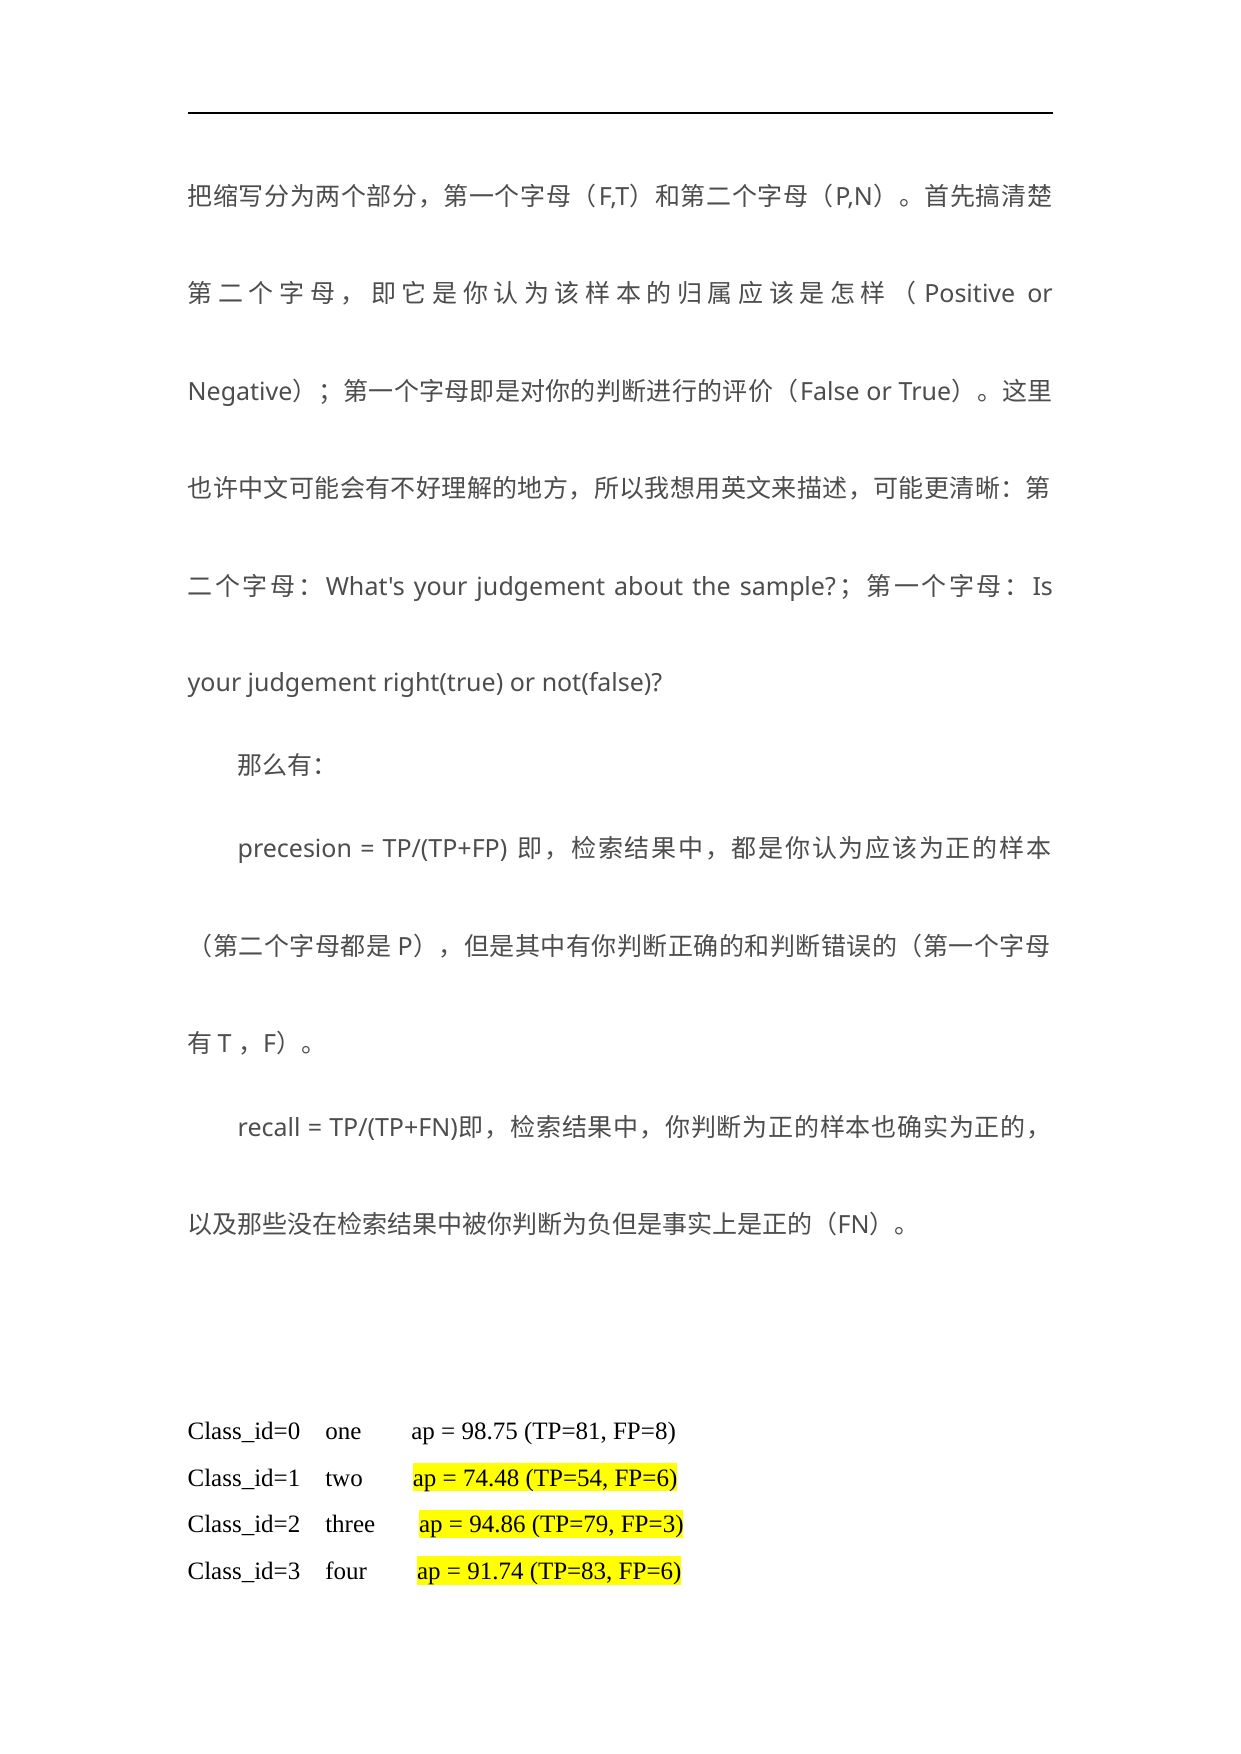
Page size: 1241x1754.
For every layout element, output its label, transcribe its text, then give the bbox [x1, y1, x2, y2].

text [187, 162, 1053, 714]
text Class_id=1 two ap = 74.48 (TP=54, FP=6) [187, 1461, 1053, 1493]
text Class_id=0 one ap = 98.75 (TP=81, FP=8) [187, 1414, 1053, 1446]
text Class_id=3 four ap = 91.74 (TP=83, FP=6) [187, 1554, 1053, 1587]
text 那么有： [187, 731, 1053, 796]
text precesion = TP/(TP+FP) 即，检索结果中，都是你认为应该为正的样本（第二个字母都是P），但是其中有你判断正确的和判断错误的（第一个字母有T ，F）。 [187, 814, 1053, 1074]
text Class_id=2 three ap = 94.86 (TP=79, FP=3) [187, 1508, 1053, 1540]
text recall = TP/(TP+FN)即，检索结果中，你判断为正的样本也确实为正的，以及那些没在检索结果中被你判断为负但是事实上是正的（FN）。 [187, 1093, 1053, 1255]
